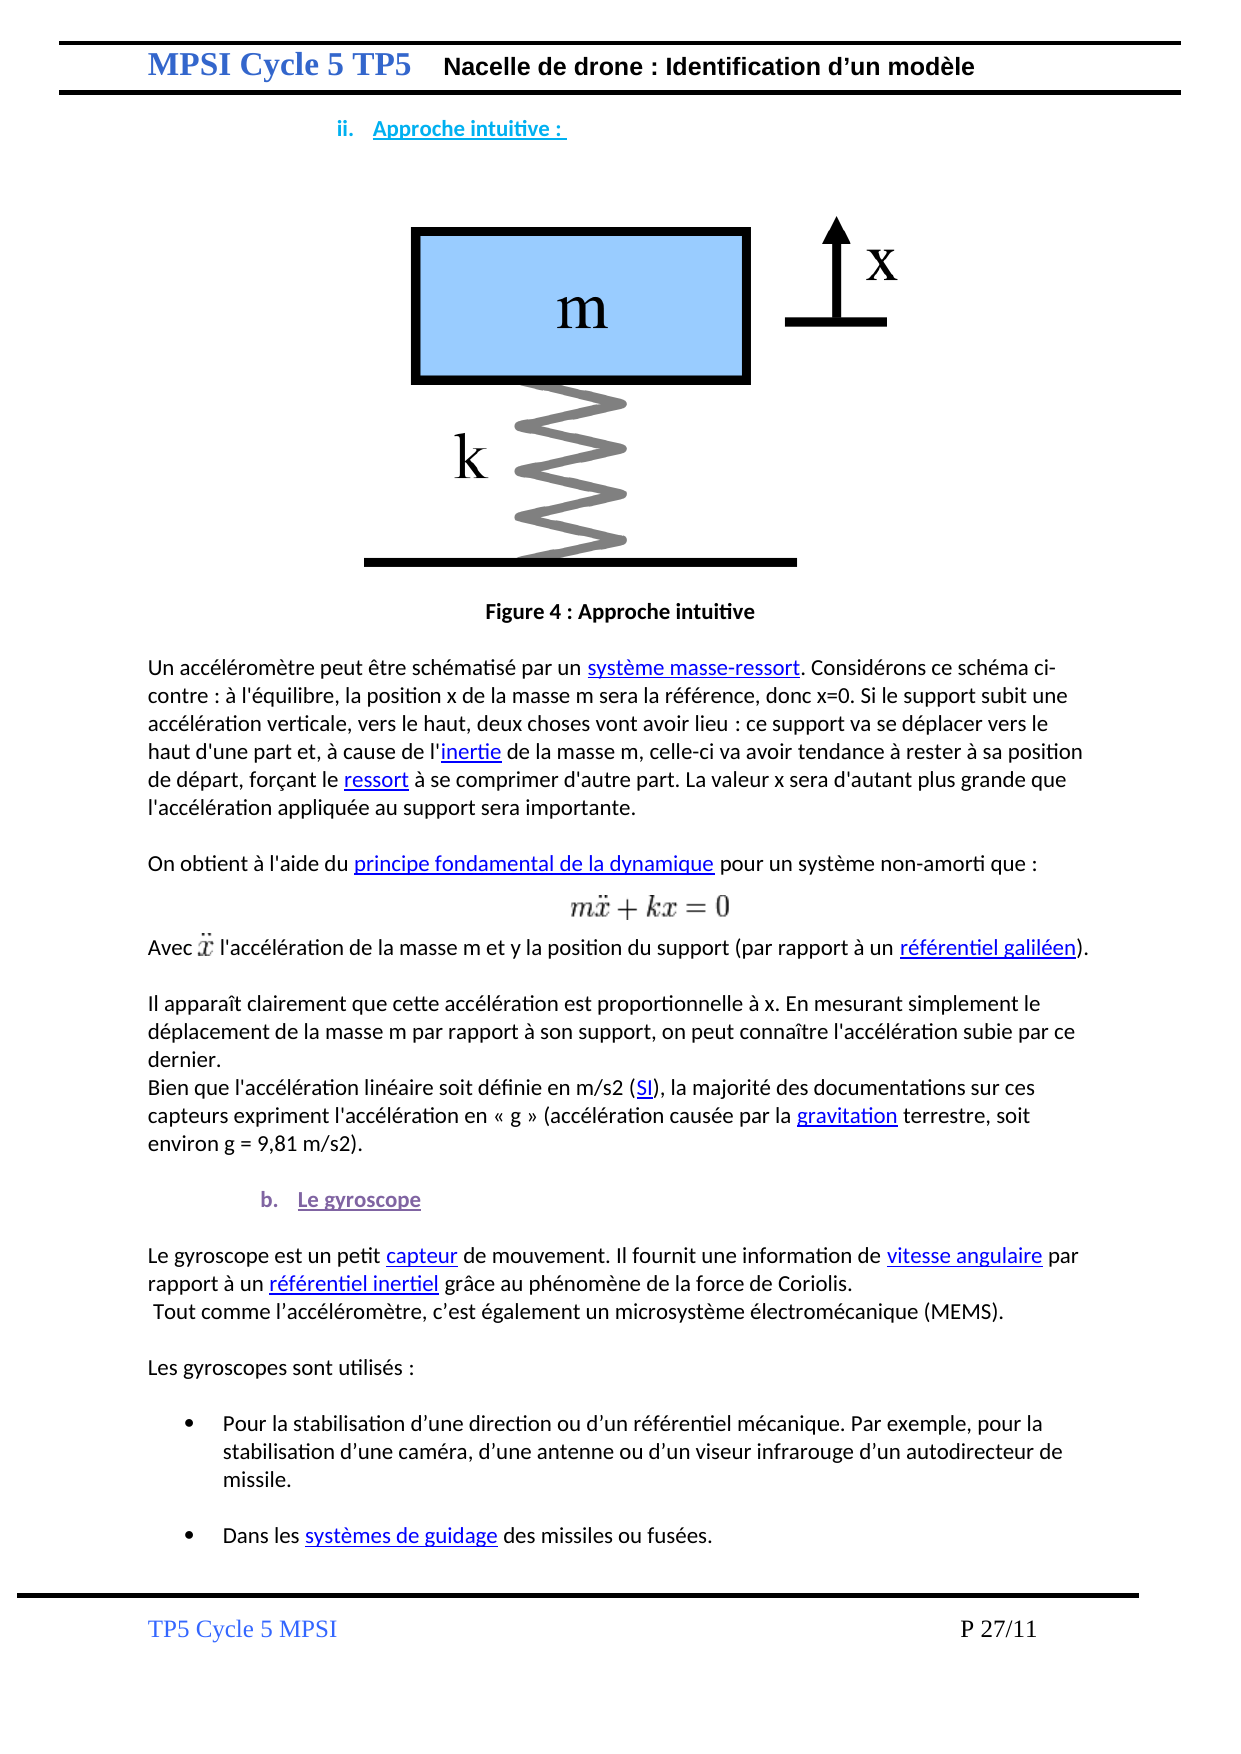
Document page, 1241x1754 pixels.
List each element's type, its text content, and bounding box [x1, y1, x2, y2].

list Approche intuitive : [354, 114, 1093, 142]
list Le gyroscope [260, 1185, 1093, 1213]
text Un accéléromètre peut être schématisé par un système masse-ressort. Considérons ce schéma ci-contre : à l'équilibre, la position x de la masse m sera la référence, donc x=0. Si le support subit une accélération verticale, vers le haut, deux choses vont avoir lieu : ce support va se déplacer vers le haut d'une part et, à cause de l'inertie de la masse m, celle-ci va avoir tendance à rester à sa position de départ, forçant le ressort à se comprimer d'autre part. La valeur x sera d'autant plus grande que l'accélération appliquée au support sera importante. [148, 653, 1093, 821]
list Dans les systèmes de guidage des missiles ou fusées. [185, 1522, 1093, 1549]
list Pour la stabilisation d’une direction ou d’un référentiel mécanique. Par exemple, pour la stabilisation d’une caméra, d’une antenne ou d’un viseur infrarouge d’un autodirecteur de missile. [185, 1409, 1093, 1493]
text Le gyroscope est un petit capteur de mouvement. Il fournit une information de vitesse angulaire par rapport à un référentiel inertiel grâce au phénomène de la force de Coriolis. [148, 1241, 1093, 1297]
picture [197, 933, 215, 956]
picture [570, 895, 729, 920]
text On obtient à l'aide du principe fondamental de la dynamique pour un système non-amorti que : [148, 849, 1093, 877]
text Figure 4 : Approche intuitive [148, 597, 1093, 625]
text Tout comme l’accéléromètre, c’est également un microsystème électromécanique (MEMS). [148, 1297, 1093, 1325]
text Avec l'accélération de la masse m et y la position du support (par rapport à un référentiel galiléen). [148, 933, 1093, 961]
text Les gyroscopes sont utilisés : [148, 1353, 1093, 1381]
picture [306, 159, 922, 597]
text Il apparaît clairement que cette accélération est proportionnelle à x. En mesurant simplement le déplacement de la masse m par rapport à son support, on peut connaître l'accélération subie par ce dernier. [148, 989, 1093, 1073]
text Bien que l'accélération linéaire soit définie en m/s2 (SI), la majorité des documentations sur ces capteurs expriment l'accélération en « g » (accélération causée par la gravitation terrestre, soit environ g = 9,81 m/s2). [148, 1073, 1093, 1157]
